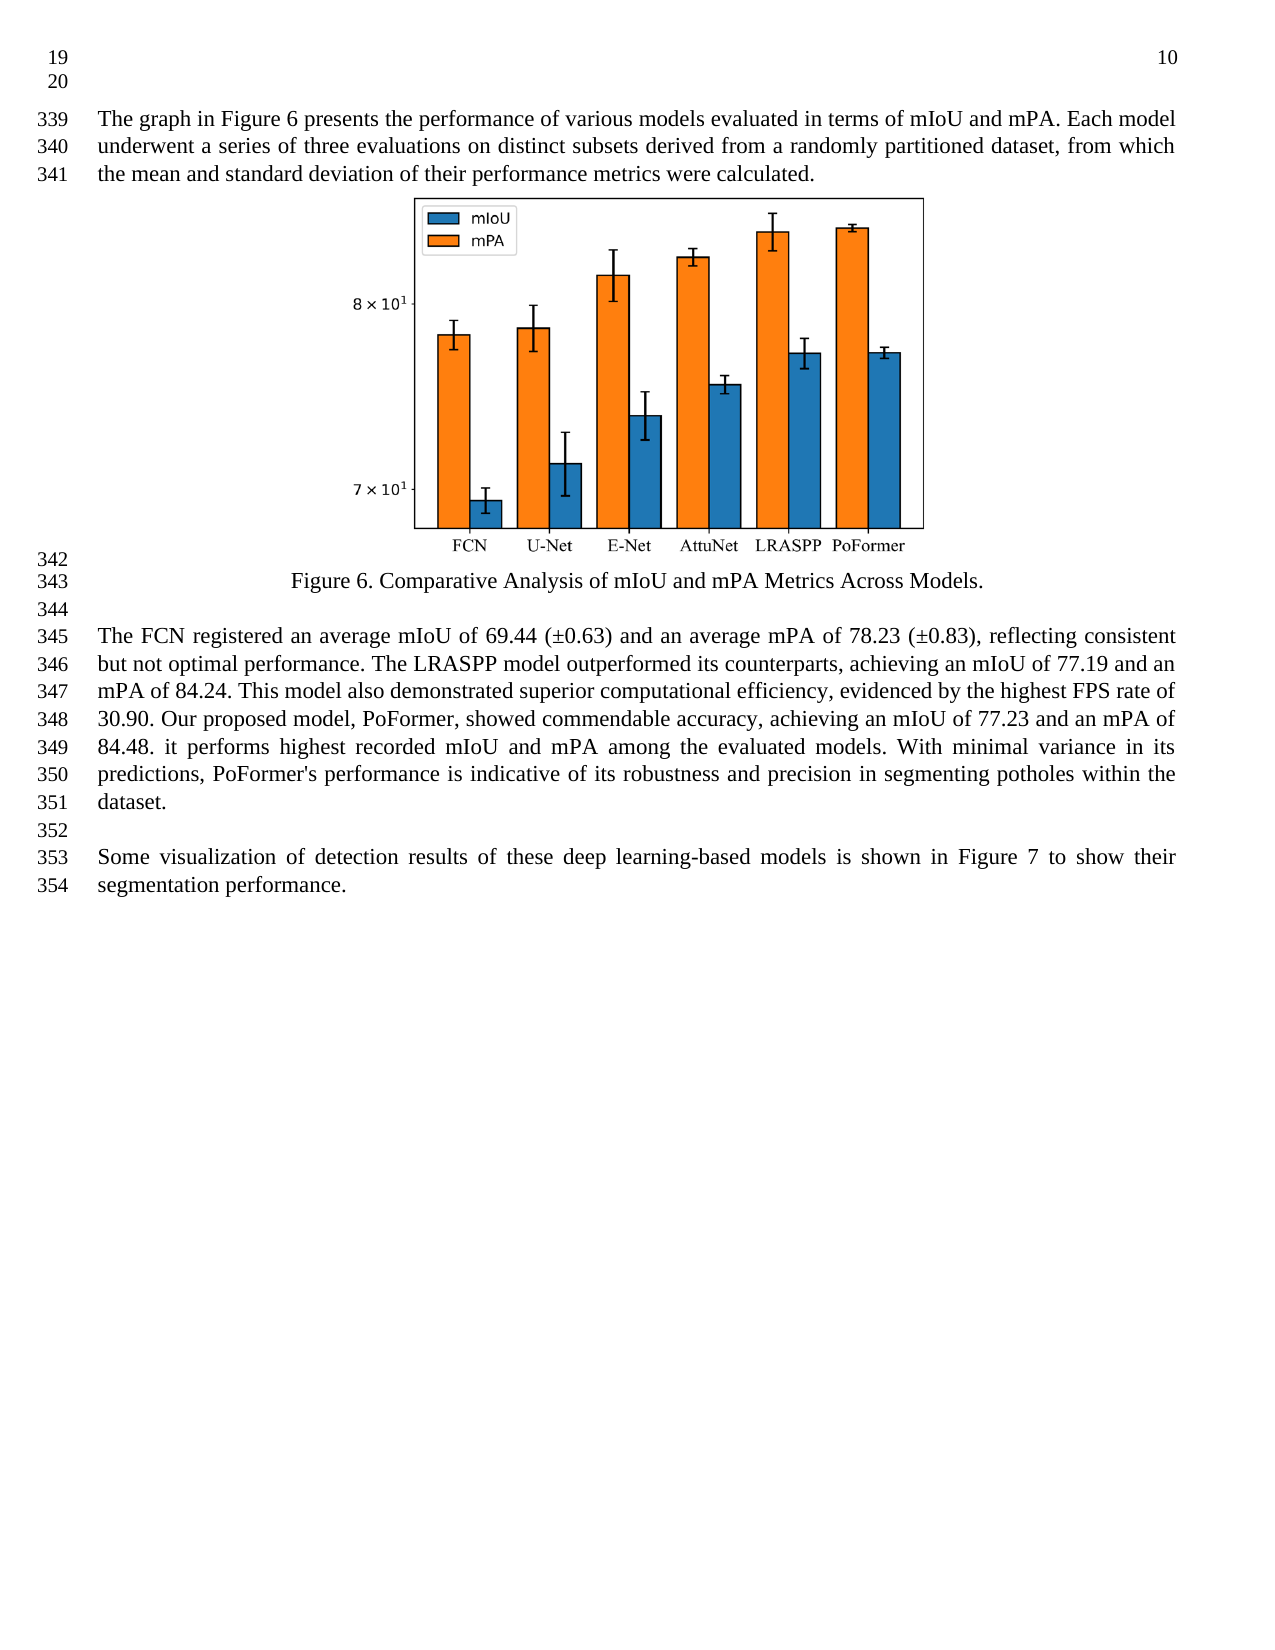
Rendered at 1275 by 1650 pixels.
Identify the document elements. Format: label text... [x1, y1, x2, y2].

picture [341, 187, 934, 566]
text The graph in Figure 6 presents the performance of various models evaluated in terms of mIoU and mPA. Each model underwent a series of three evaluations on distinct subsets derived from a randomly partitioned dataset, from which the mean and standard deviation of their performance metrics were calculated. [97, 105, 1177, 187]
text Some visualization of detection results of these deep learning-based models is shown in Figure 7 to show their segmentation performance. [97, 843, 1177, 897]
text Figure 6. Comparative Analysis of mIoU and mPA Metrics Across Models. [97, 567, 1177, 593]
text The FCN registered an average mIoU of 69.44 (±0.63) and an average mPA of 78.23 (±0.83), reflecting consistent but not optimal performance. The LRASPP model outperformed its counterparts, achieving an mIoU of 77.19 and an mPA of 84.24. This model also demonstrated superior computational efficiency, evidenced by the highest FPS rate of 30.90. Our proposed model, PoFormer, showed commendable accuracy, achieving an mIoU of 77.23 and an mPA of 84.48. it performs highest recorded mIoU and mPA among the evaluated models. With minimal variance in its predictions, PoFormer's performance is indicative of its robustness and precision in segmenting potholes within the dataset. [97, 622, 1177, 814]
